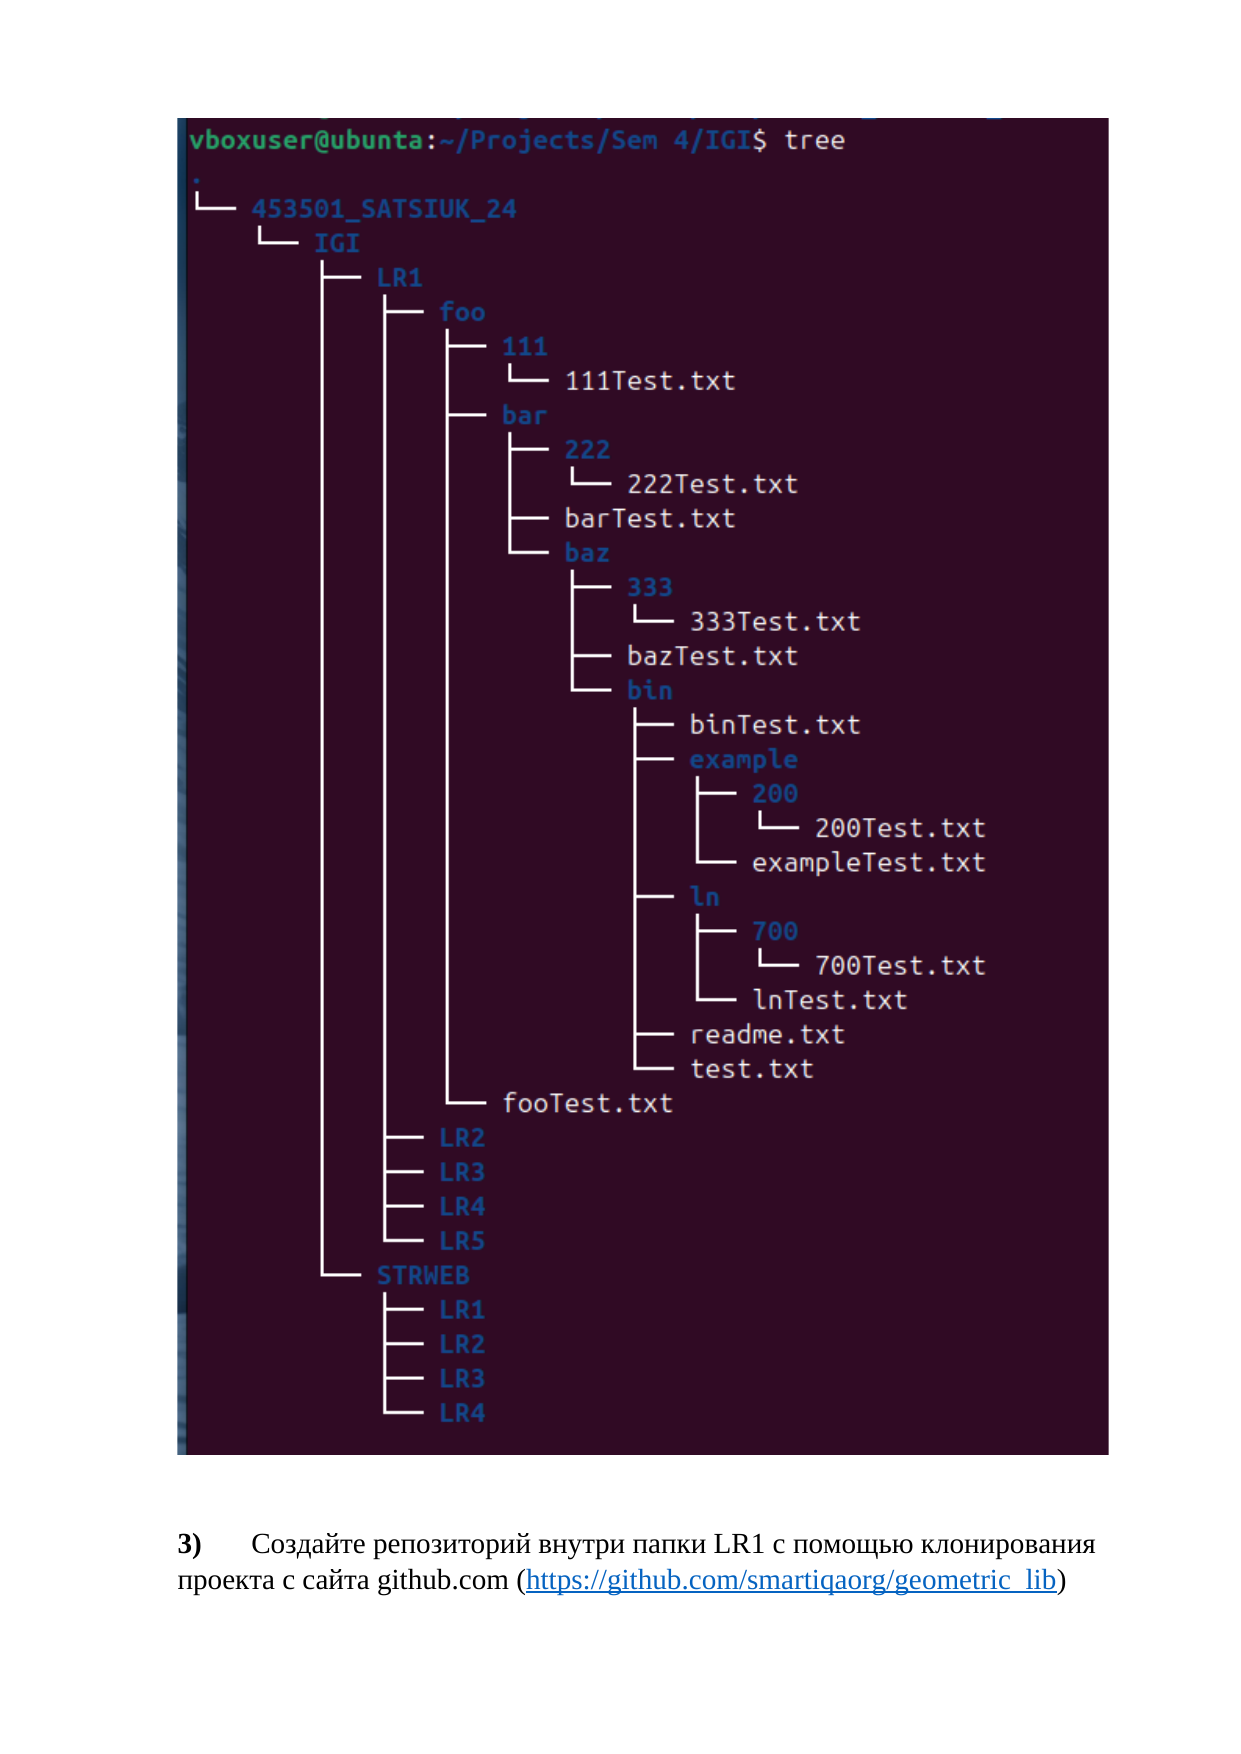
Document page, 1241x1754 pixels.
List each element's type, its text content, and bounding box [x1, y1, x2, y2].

picture [177, 118, 1109, 1455]
text 3) Создайте репозиторий внутри папки LR1 с помощью клонирования проекта с сайта github.com (https://github.com/smartiqaorg/geometric_lib) [177, 1526, 1152, 1596]
